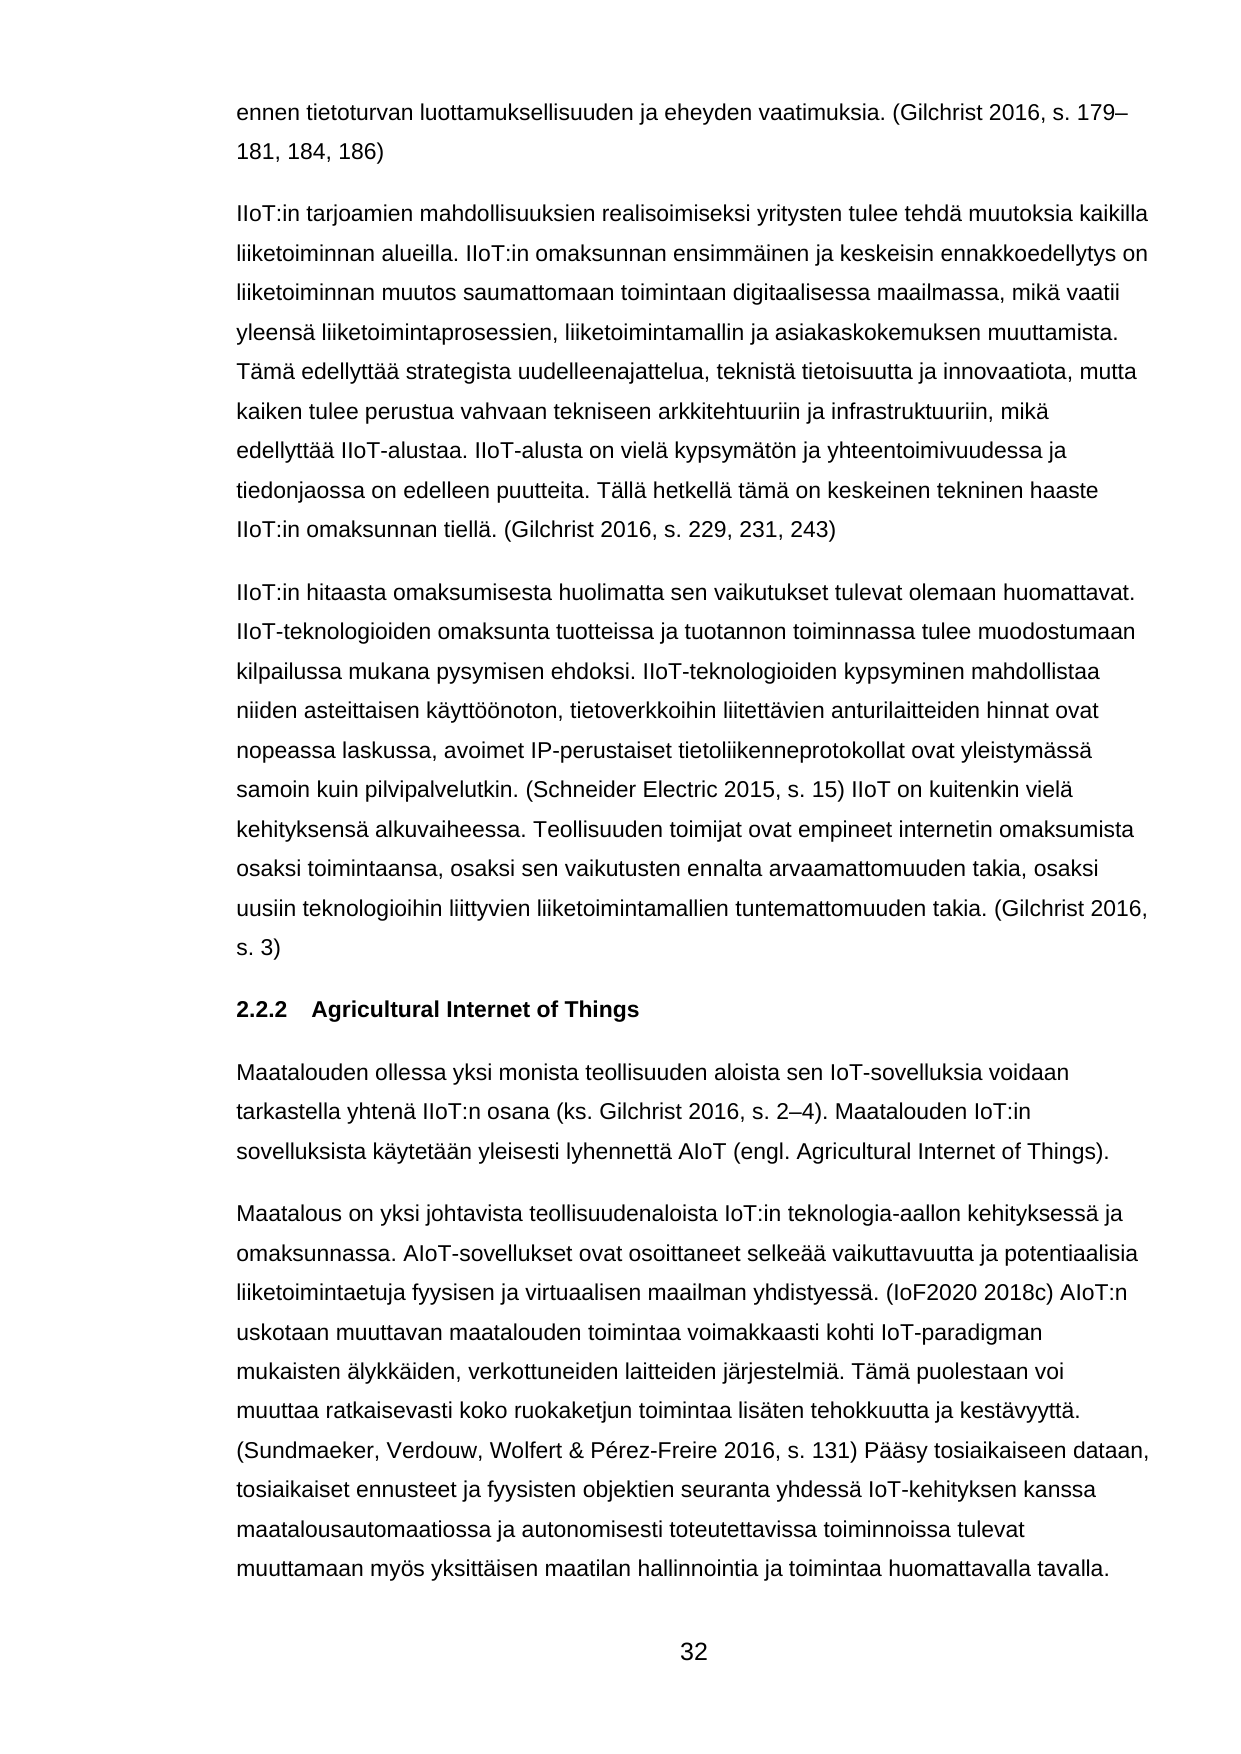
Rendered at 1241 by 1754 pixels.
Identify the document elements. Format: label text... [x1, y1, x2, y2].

text IIoT:in hitaasta omaksumisesta huolimatta sen vaikutukset tulevat olemaan huomattavat. IIoT-teknologioiden omaksunta tuotteissa ja tuotannon toiminnassa tulee muodostumaan kilpailussa mukana pysymisen ehdoksi. IIoT-teknologioiden kypsyminen mahdollistaa niiden asteittaisen käyttöönoton, tietoverkkoihin liitettävien anturilaitteiden hinnat ovat nopeassa laskussa, avoimet IP-perustaiset tietoliikenneprotokollat ovat yleistymässä samoin kuin pilvipalvelutkin. (Schneider Electric 2015, s. 15) IIoT on kuitenkin vielä kehityksensä alkuvaiheessa. Teollisuuden toimijat ovat empineet internetin omaksumista osaksi toimintaansa, osaksi sen vaikutusten ennalta arvaamattomuuden takia, osaksi uusiin teknologioihin liittyvien liiketoimintamallien tuntemattomuuden takia. (Gilchrist 2016, s. 3) [236, 579, 1152, 960]
text Maatalouden ollessa yksi monista teollisuuden aloista sen IoT-sovelluksia voidaan tarkastella yhtenä IIoT:n osana (ks. Gilchrist 2016, s. 2–4). Maatalouden IoT:in sovelluksista käytetään yleisesti lyhennettä AIoT (engl. Agricultural Internet of Things). [236, 1059, 1152, 1164]
text IIoT:in tarjoamien mahdollisuuksien realisoimiseksi yritysten tulee tehdä muutoksia kaikilla liiketoiminnan alueilla. IIoT:in omaksunnan ensimmäinen ja keskeisin ennakkoedellytys on liiketoiminnan muutos saumattomaan toimintaan digitaalisessa maailmassa, mikä vaatii yleensä liiketoimintaprosessien, liiketoimintamallin ja asiakaskokemuksen muuttamista. Tämä edellyttää strategista uudelleenajattelua, teknistä tietoisuutta ja innovaatiota, mutta kaiken tulee perustua vahvaan tekniseen arkkitehtuuriin ja infrastruktuuriin, mikä edellyttää IIoT-alustaa. IIoT-alusta on vielä kypsymätön ja yhteentoimivuudessa ja tiedonjaossa on edelleen puutteita. Tällä hetkellä tämä on keskeinen tekninen haaste IIoT:in omaksunnan tiellä. (Gilchrist 2016, s. 229, 231, 243) [236, 200, 1152, 543]
subtitle Agricultural Internet of Things [236, 996, 1152, 1023]
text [236, 98, 1152, 164]
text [236, 1200, 1152, 1582]
